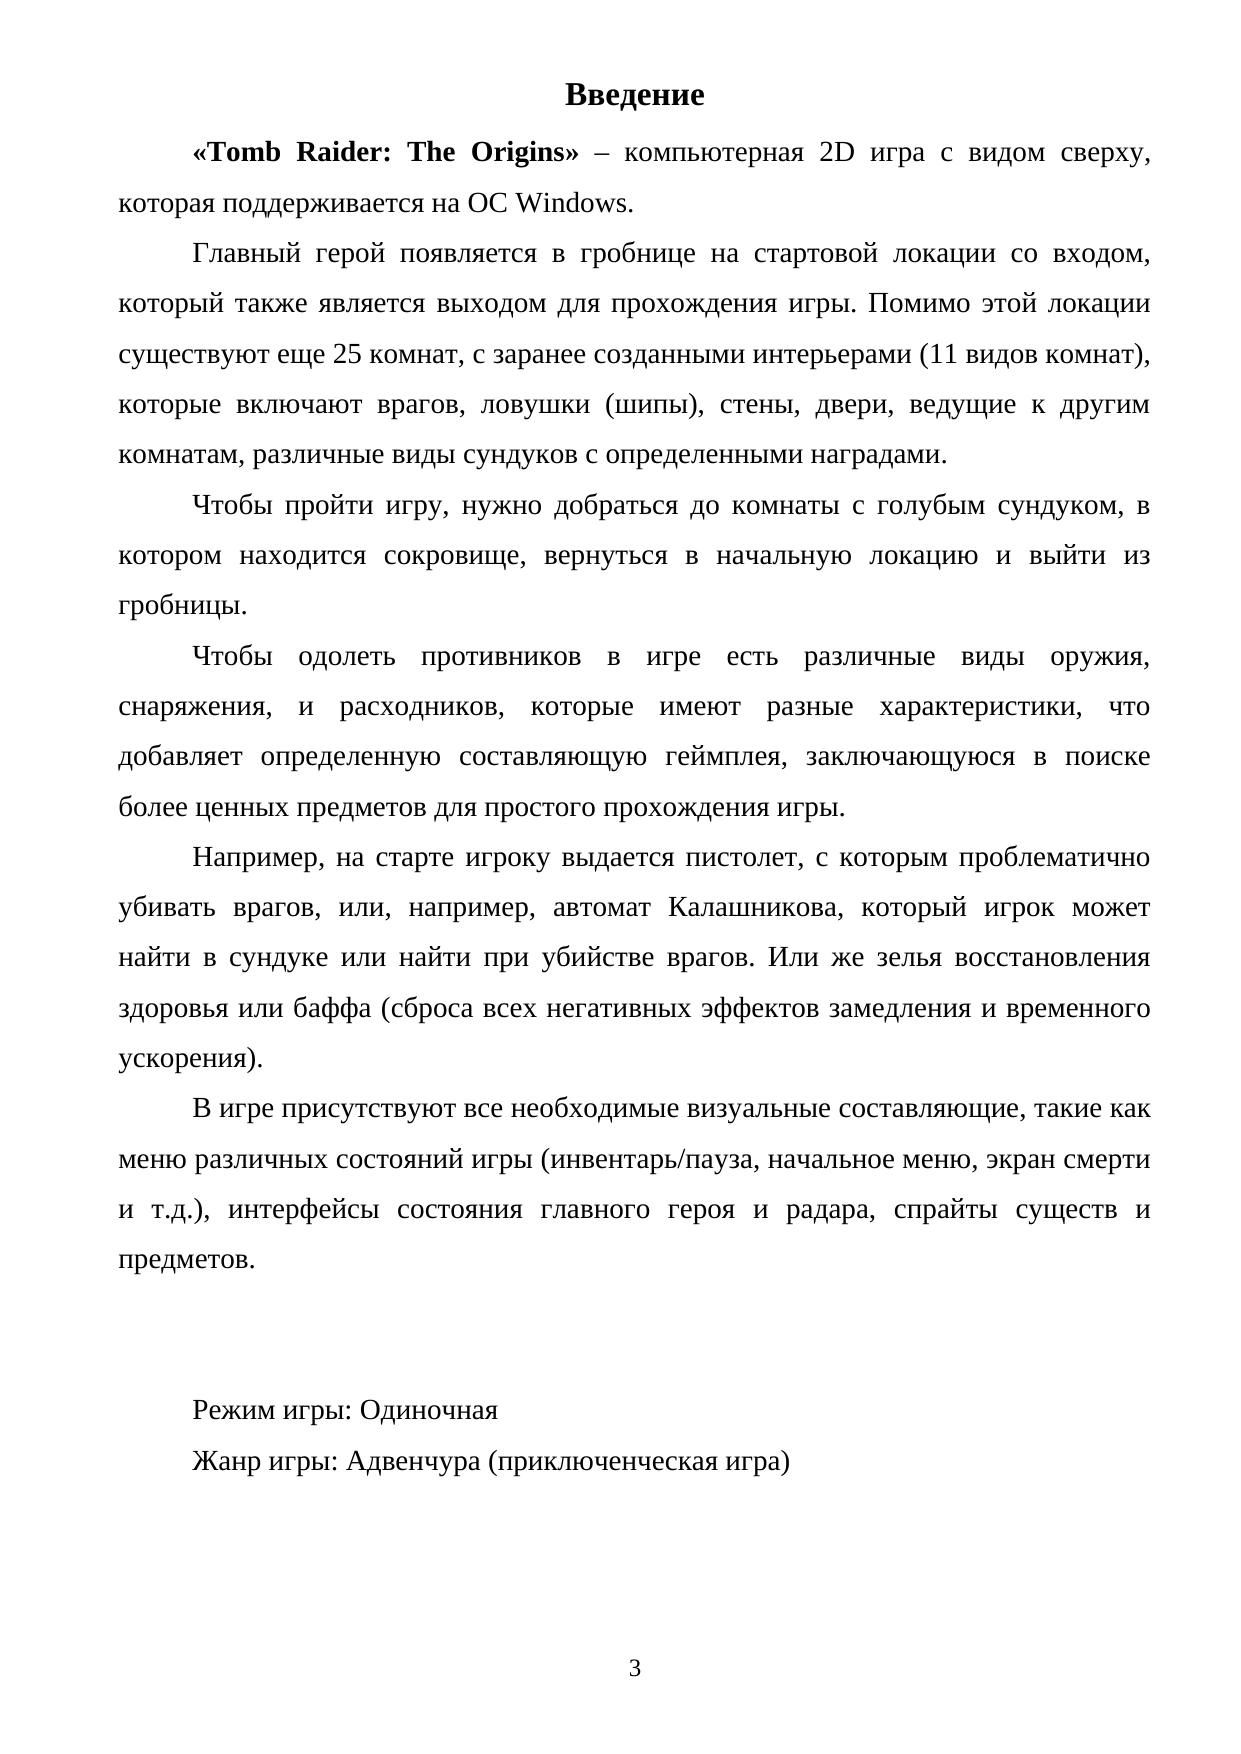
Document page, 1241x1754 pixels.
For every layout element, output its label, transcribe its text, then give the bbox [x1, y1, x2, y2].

text Чтобы пройти игру, нужно добраться до комнаты с голубым сундуком, в котором находится сокровище, вернуться в начальную локацию и выйти из гробницы. [118, 487, 1152, 621]
text В игре присутствуют все необходимые визуальные составляющие, такие как меню различных состояний игры (инвентарь/пауза, начальное меню, экран смерти и т.д.), интерфейсы состояния главного героя и радара, спрайты существ и предметов. [118, 1091, 1152, 1275]
text Чтобы одолеть противников в игре есть различные виды оружия, снаряжения, и расходников, которые имеют разные характеристики, что добавляет определенную составляющую геймплея, заключающуюся в поиске более ценных предметов для простого прохождения игры. [118, 638, 1152, 822]
text Введение [118, 74, 1152, 112]
text Режим игры: Одиночная [118, 1392, 1152, 1426]
text «Tomb Raider: The Origins» – компьютерная 2D игра с видом сверху, которая поддерживается на ОС Windows. [118, 134, 1152, 218]
text Жанр игры: Адвенчура (приключенческая игра) [118, 1443, 1152, 1476]
text Например, на старте игроку выдается пистолет, с которым проблематично убивать врагов, или, например, автомат Калашникова, который игрок может найти в сундуке или найти при убийстве врагов. Или же зелья восстановления здоровья или баффа (сброса всех негативных эффектов замедления и временного ускорения). [118, 839, 1152, 1074]
text Главный герой появляется в гробнице на стартовой локации со входом, который также является выходом для прохождения игры. Помимо этой локации существуют еще 25 комнат, с заранее созданными интерьерами (11 видов комнат), которые включают врагов, ловушки (шипы), стены, двери, ведущие к другим комнатам, различные виды сундуков с определенными наградами. [118, 235, 1152, 470]
